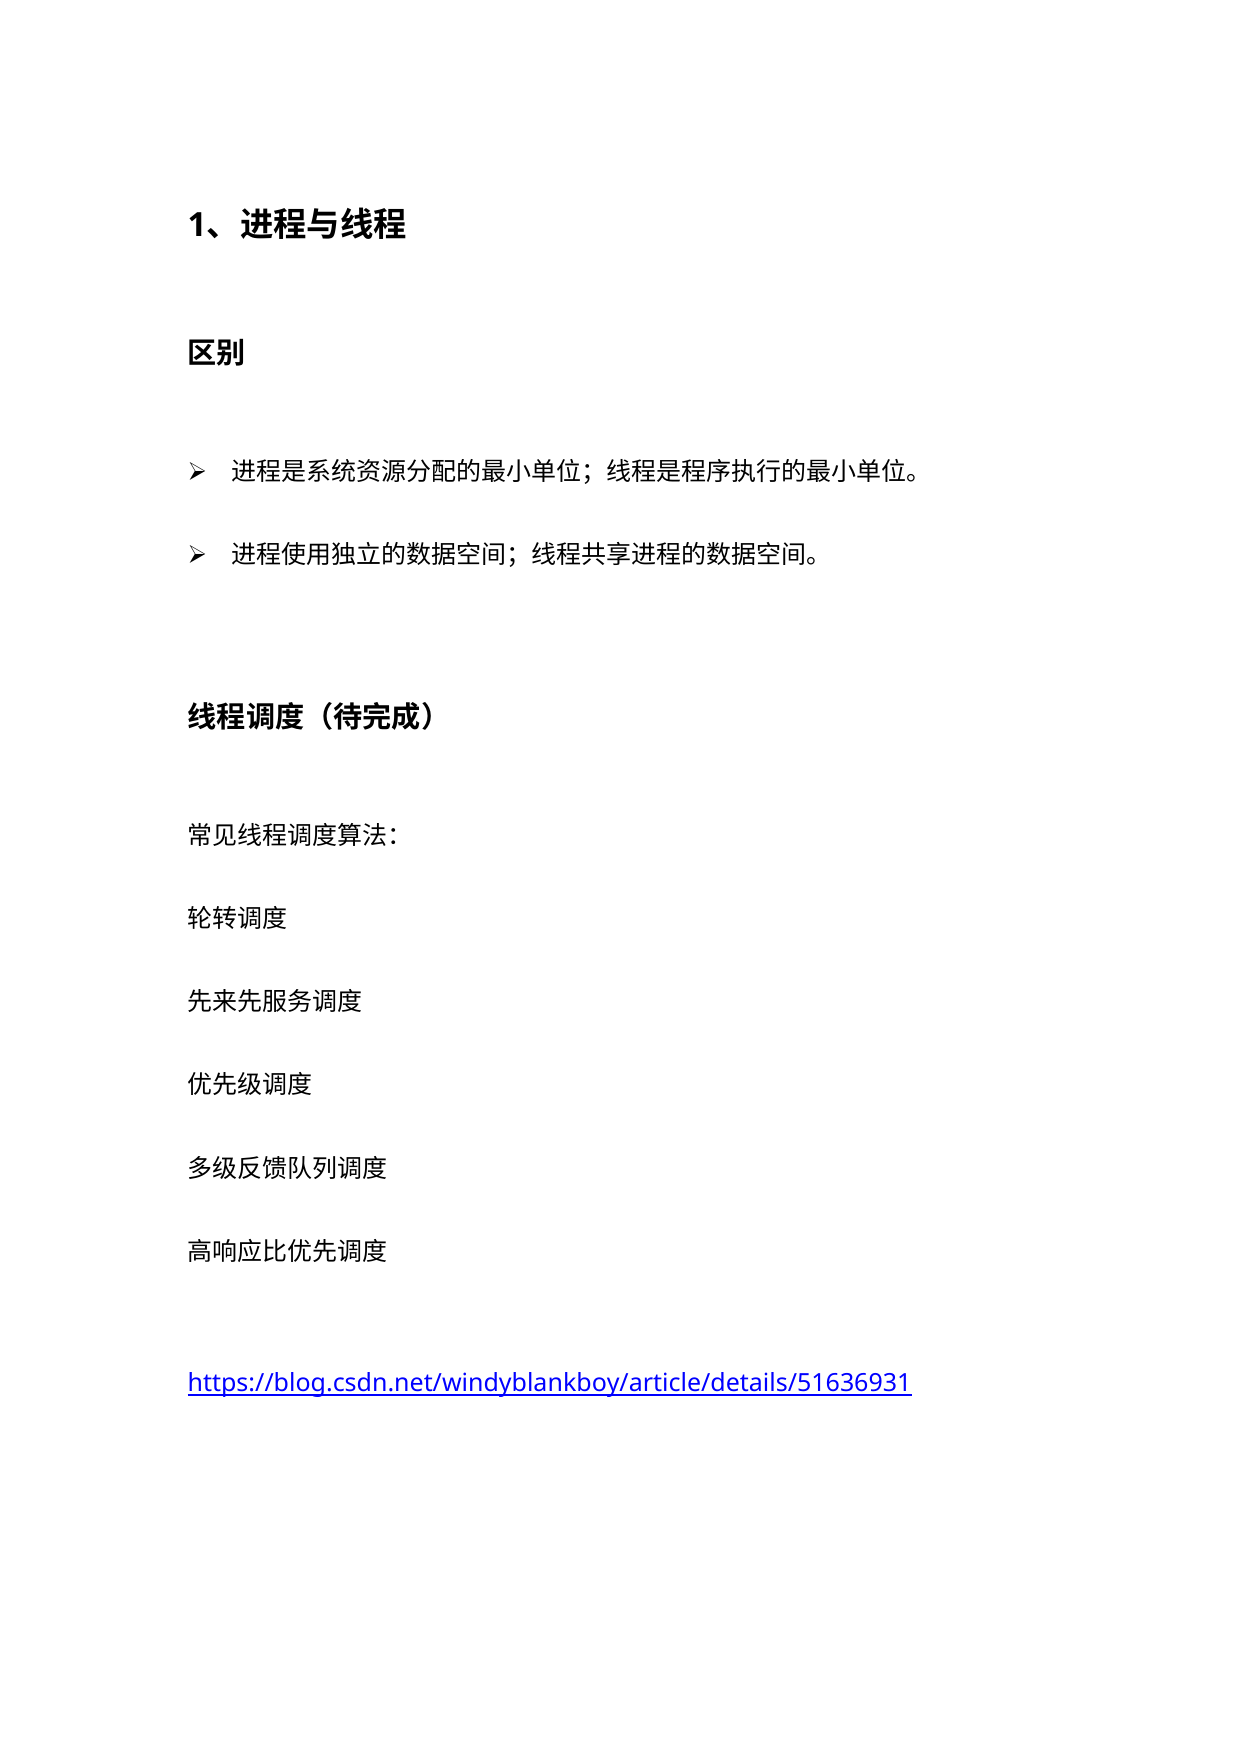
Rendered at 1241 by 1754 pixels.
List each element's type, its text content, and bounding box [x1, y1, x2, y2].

text 先来先服务调度 [187, 967, 1053, 1032]
text 轮转调度 [187, 884, 1053, 949]
text 多级反馈队列调度 [187, 1134, 1053, 1199]
list 进程使用独立的数据空间；线程共享进程的数据空间。 [187, 521, 1053, 586]
list 进程是系统资源分配的最小单位；线程是程序执行的最小单位。 [187, 437, 1053, 502]
text 高响应比优先调度 [187, 1217, 1053, 1282]
subtitle 线程调度（待完成） [187, 682, 1053, 747]
text https://blog.csdn.net/windyblankboy/article/details/51636931 [187, 1349, 1053, 1414]
subtitle 1、进程与线程 [187, 189, 1053, 254]
text 常见线程调度算法： [187, 801, 1053, 866]
subtitle 区别 [187, 318, 1053, 383]
text 优先级调度 [187, 1051, 1053, 1116]
